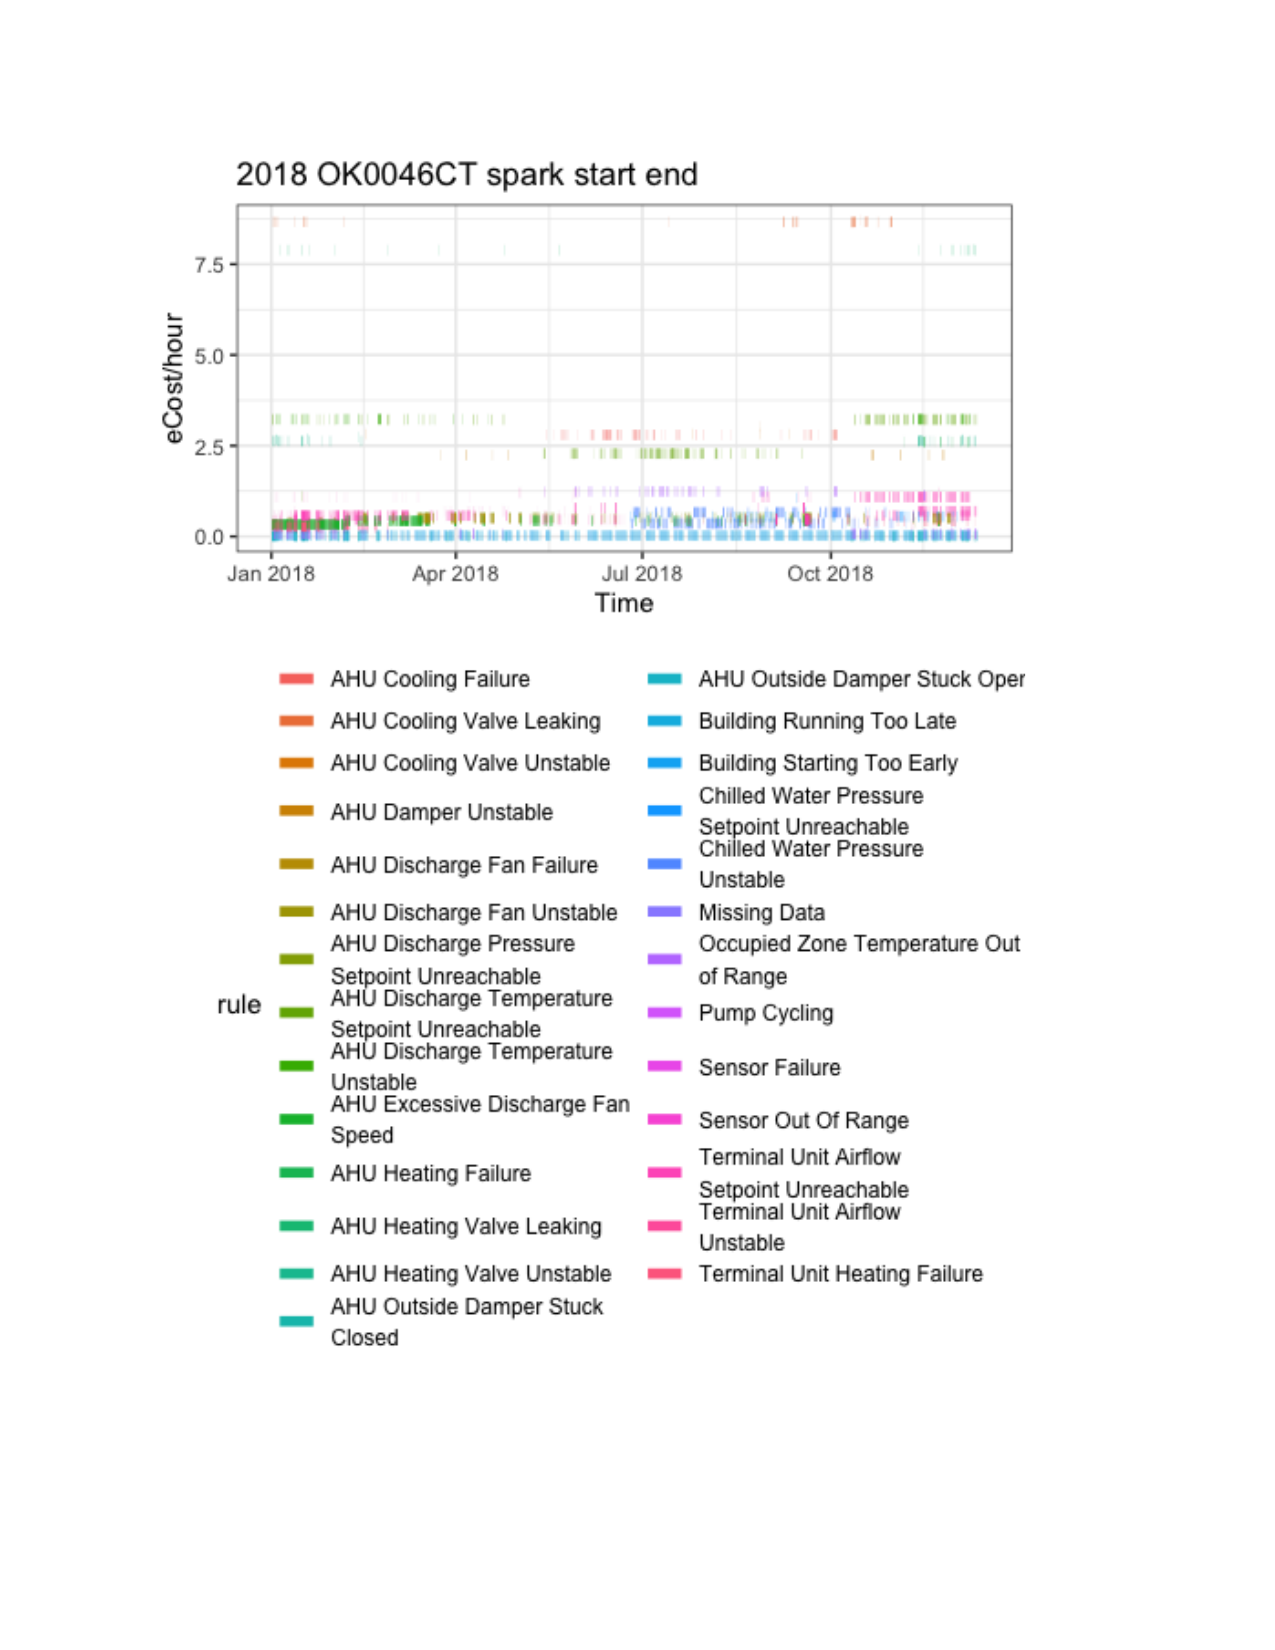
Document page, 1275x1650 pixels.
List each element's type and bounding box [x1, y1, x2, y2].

picture [150, 150, 1025, 1375]
